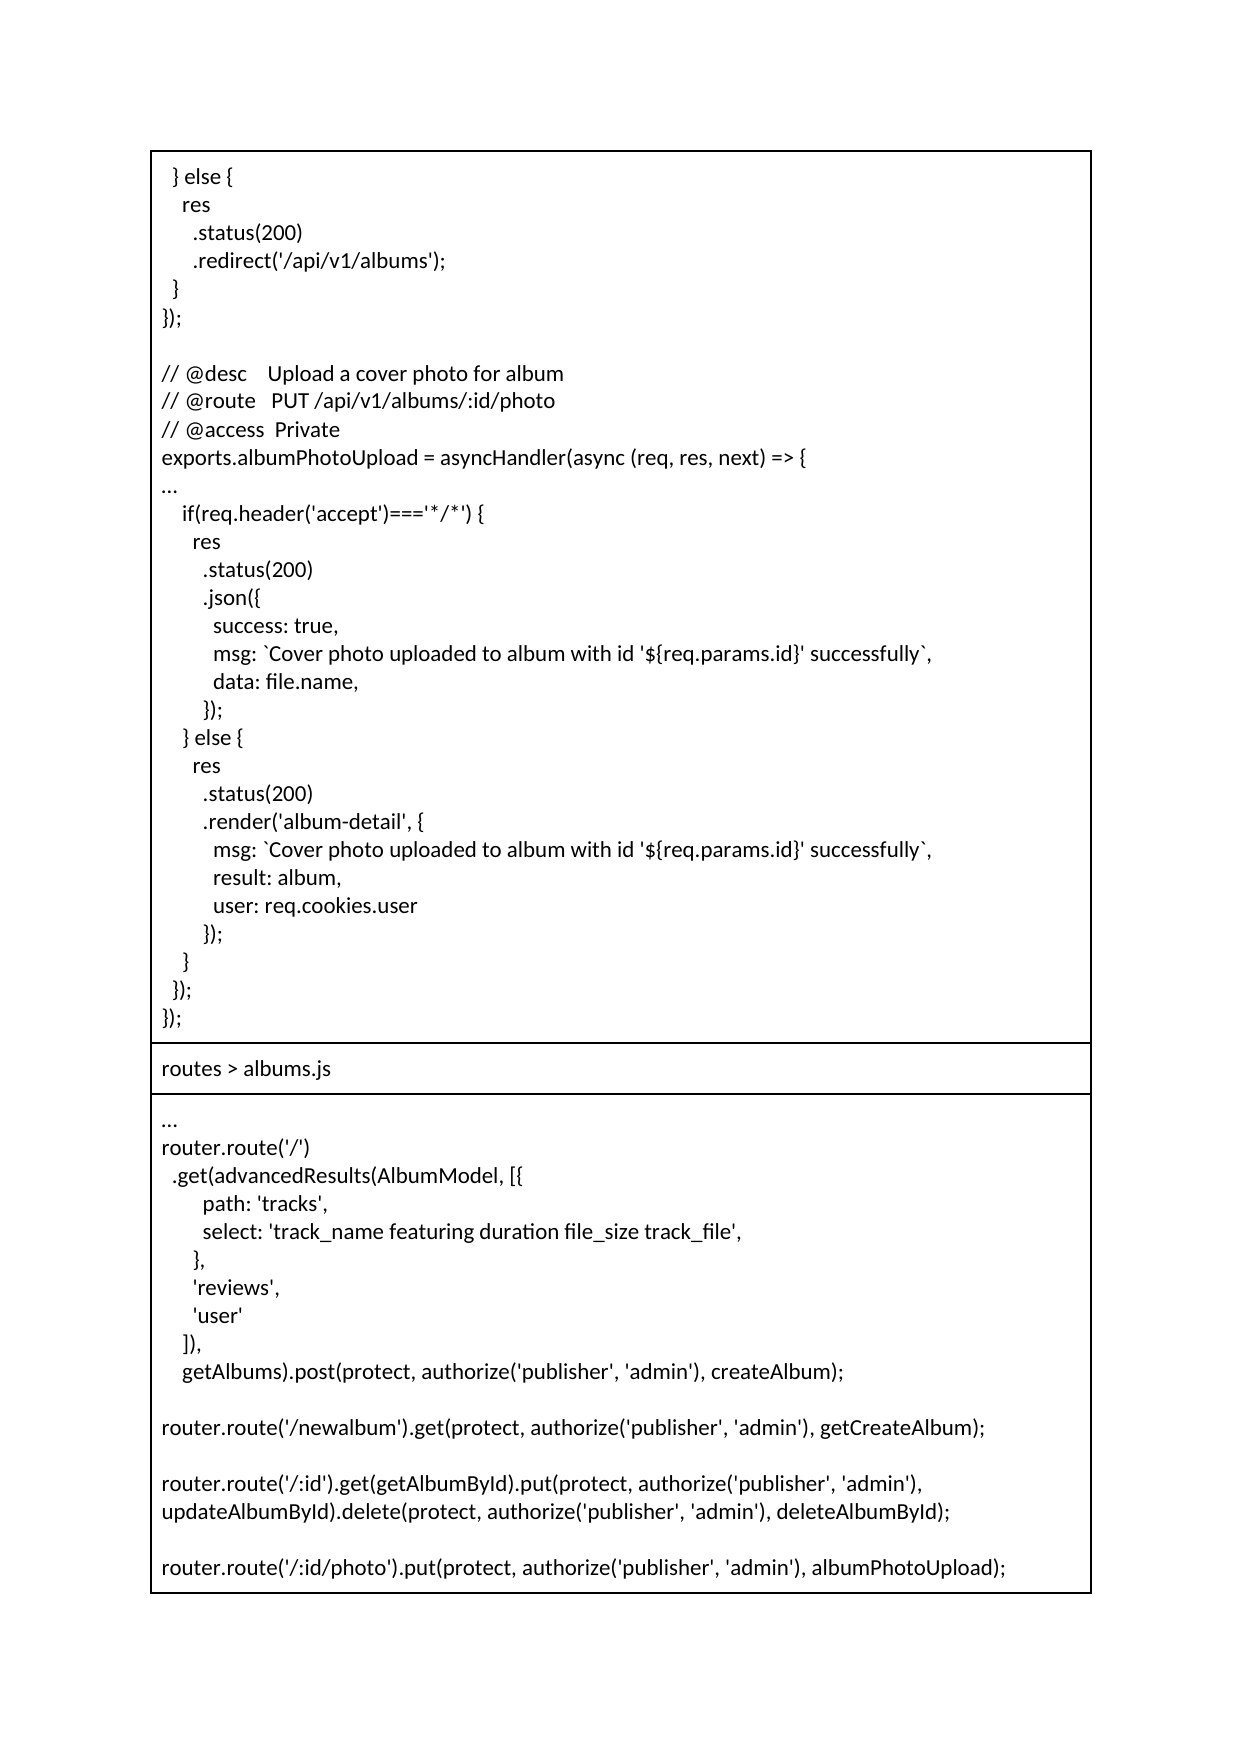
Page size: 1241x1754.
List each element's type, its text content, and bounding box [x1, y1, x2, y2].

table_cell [152, 152, 1090, 1042]
table_cell routes > albums.js [152, 1044, 1090, 1092]
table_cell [152, 1095, 1090, 1592]
